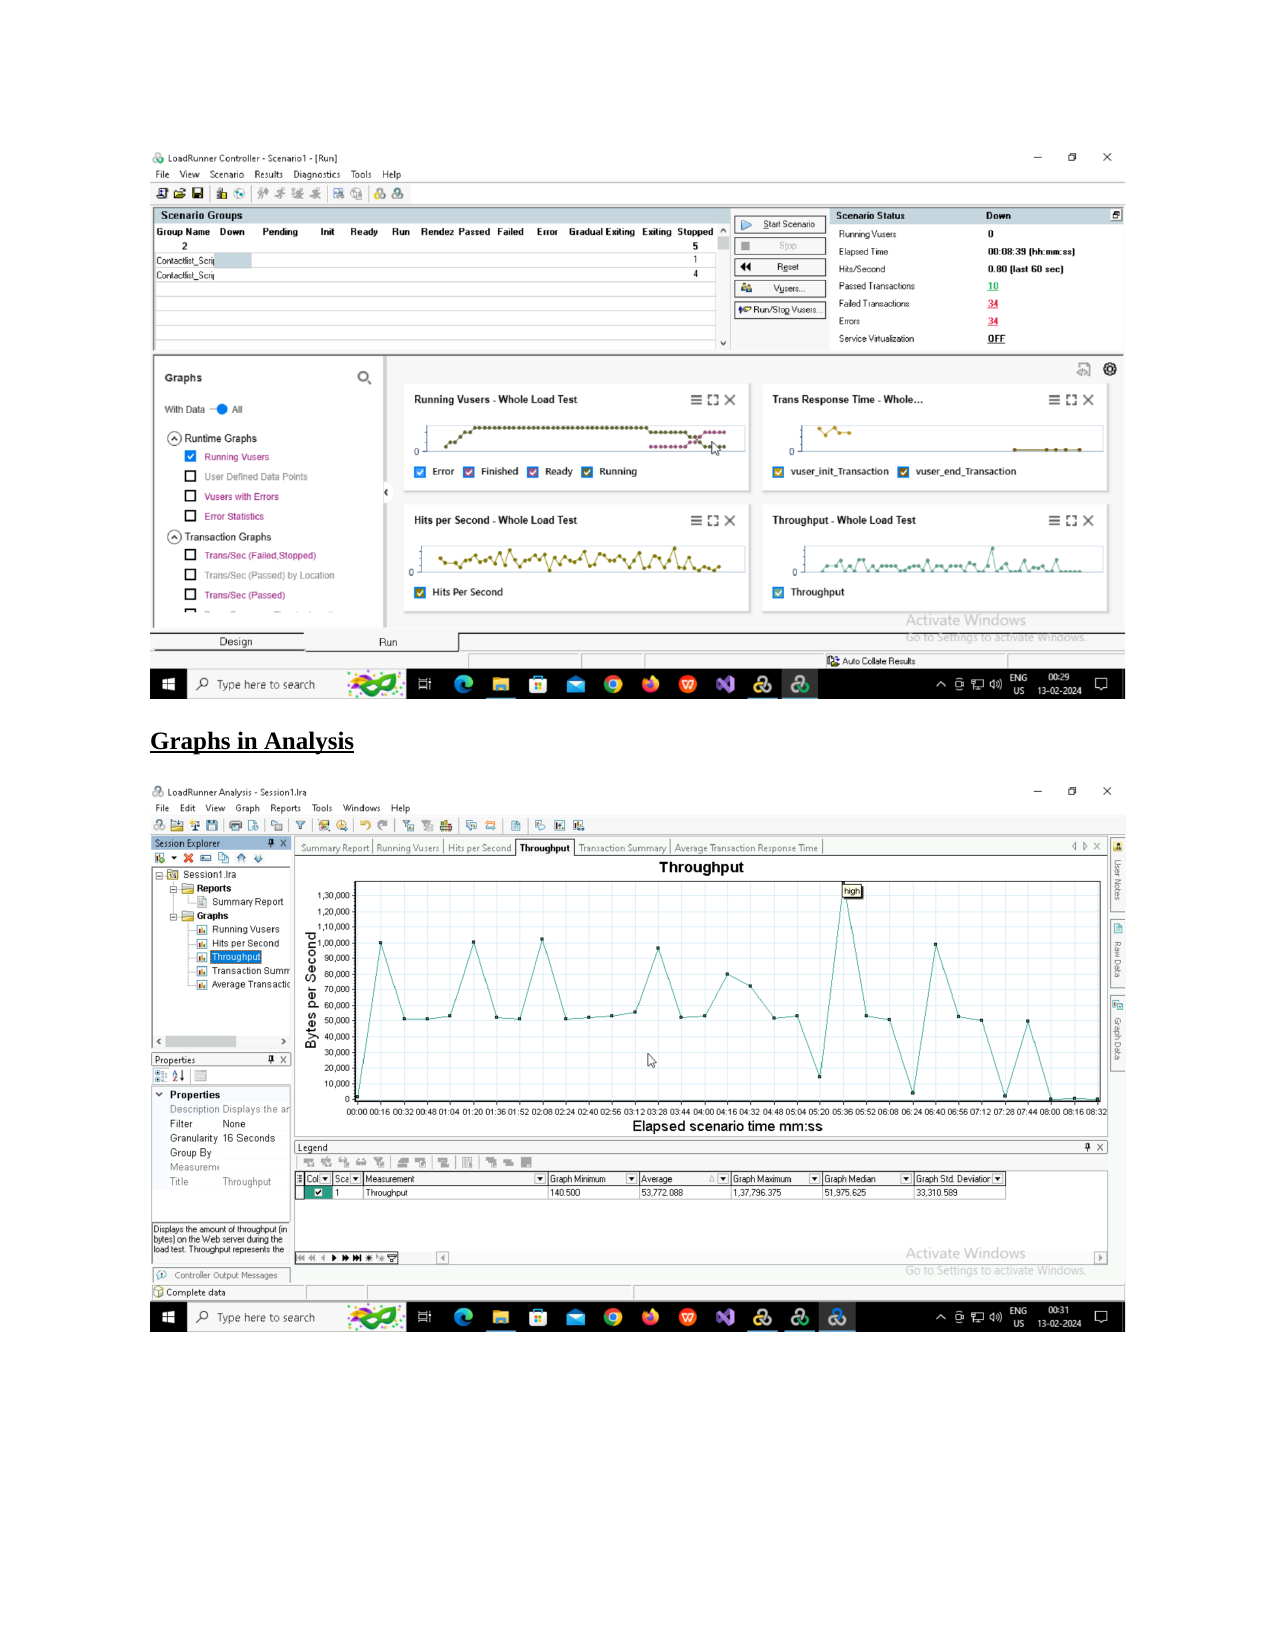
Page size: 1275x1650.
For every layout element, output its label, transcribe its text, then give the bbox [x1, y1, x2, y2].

text Graphs in Analysis [150, 726, 1125, 755]
picture [150, 150, 1125, 699]
picture [150, 783, 1125, 1332]
